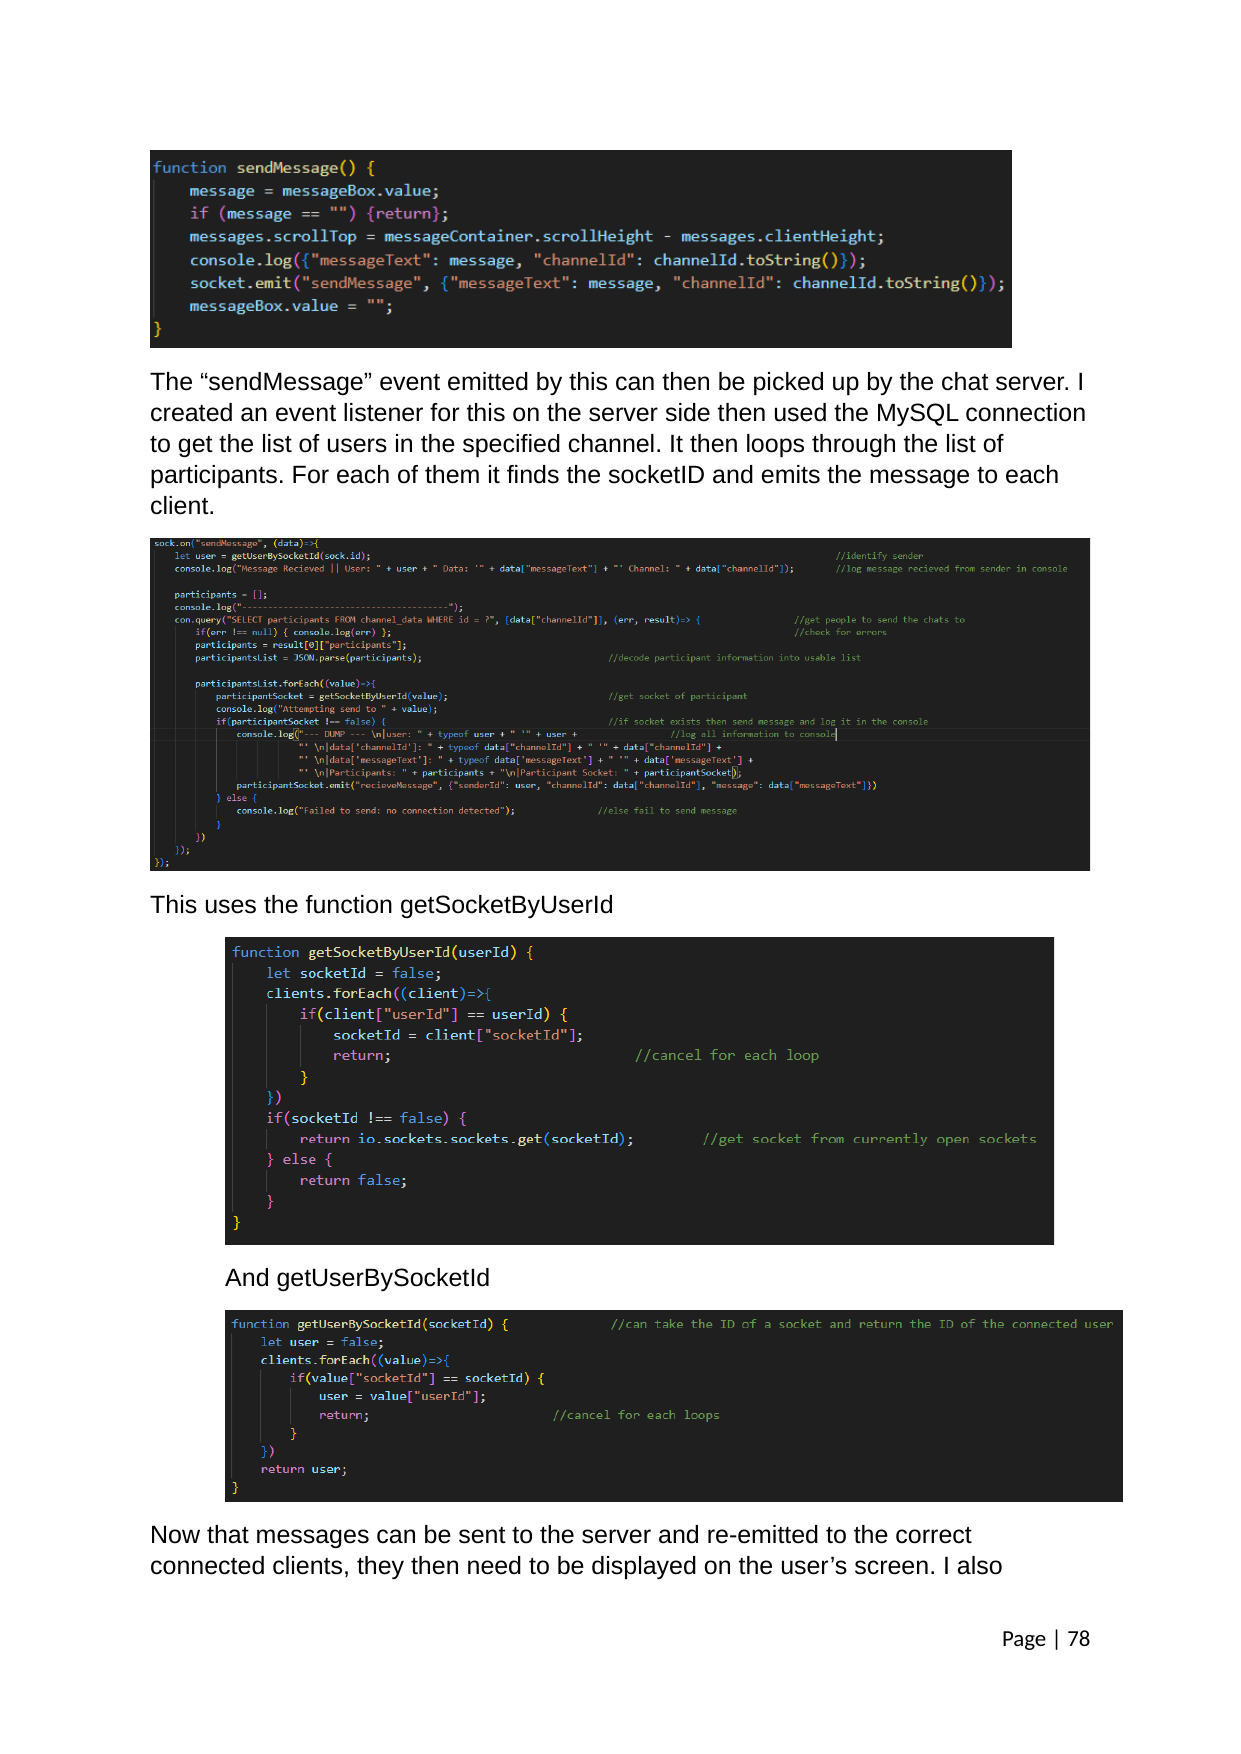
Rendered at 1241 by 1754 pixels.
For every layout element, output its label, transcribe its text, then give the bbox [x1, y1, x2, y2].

text And getUserBySocketId [150, 874, 1090, 903]
picture [225, 922, 1123, 1113]
text This uses the function getSocketByUserId [150, 501, 1090, 530]
picture [150, 1272, 697, 1597]
picture [150, 150, 1091, 483]
picture [225, 548, 1055, 856]
